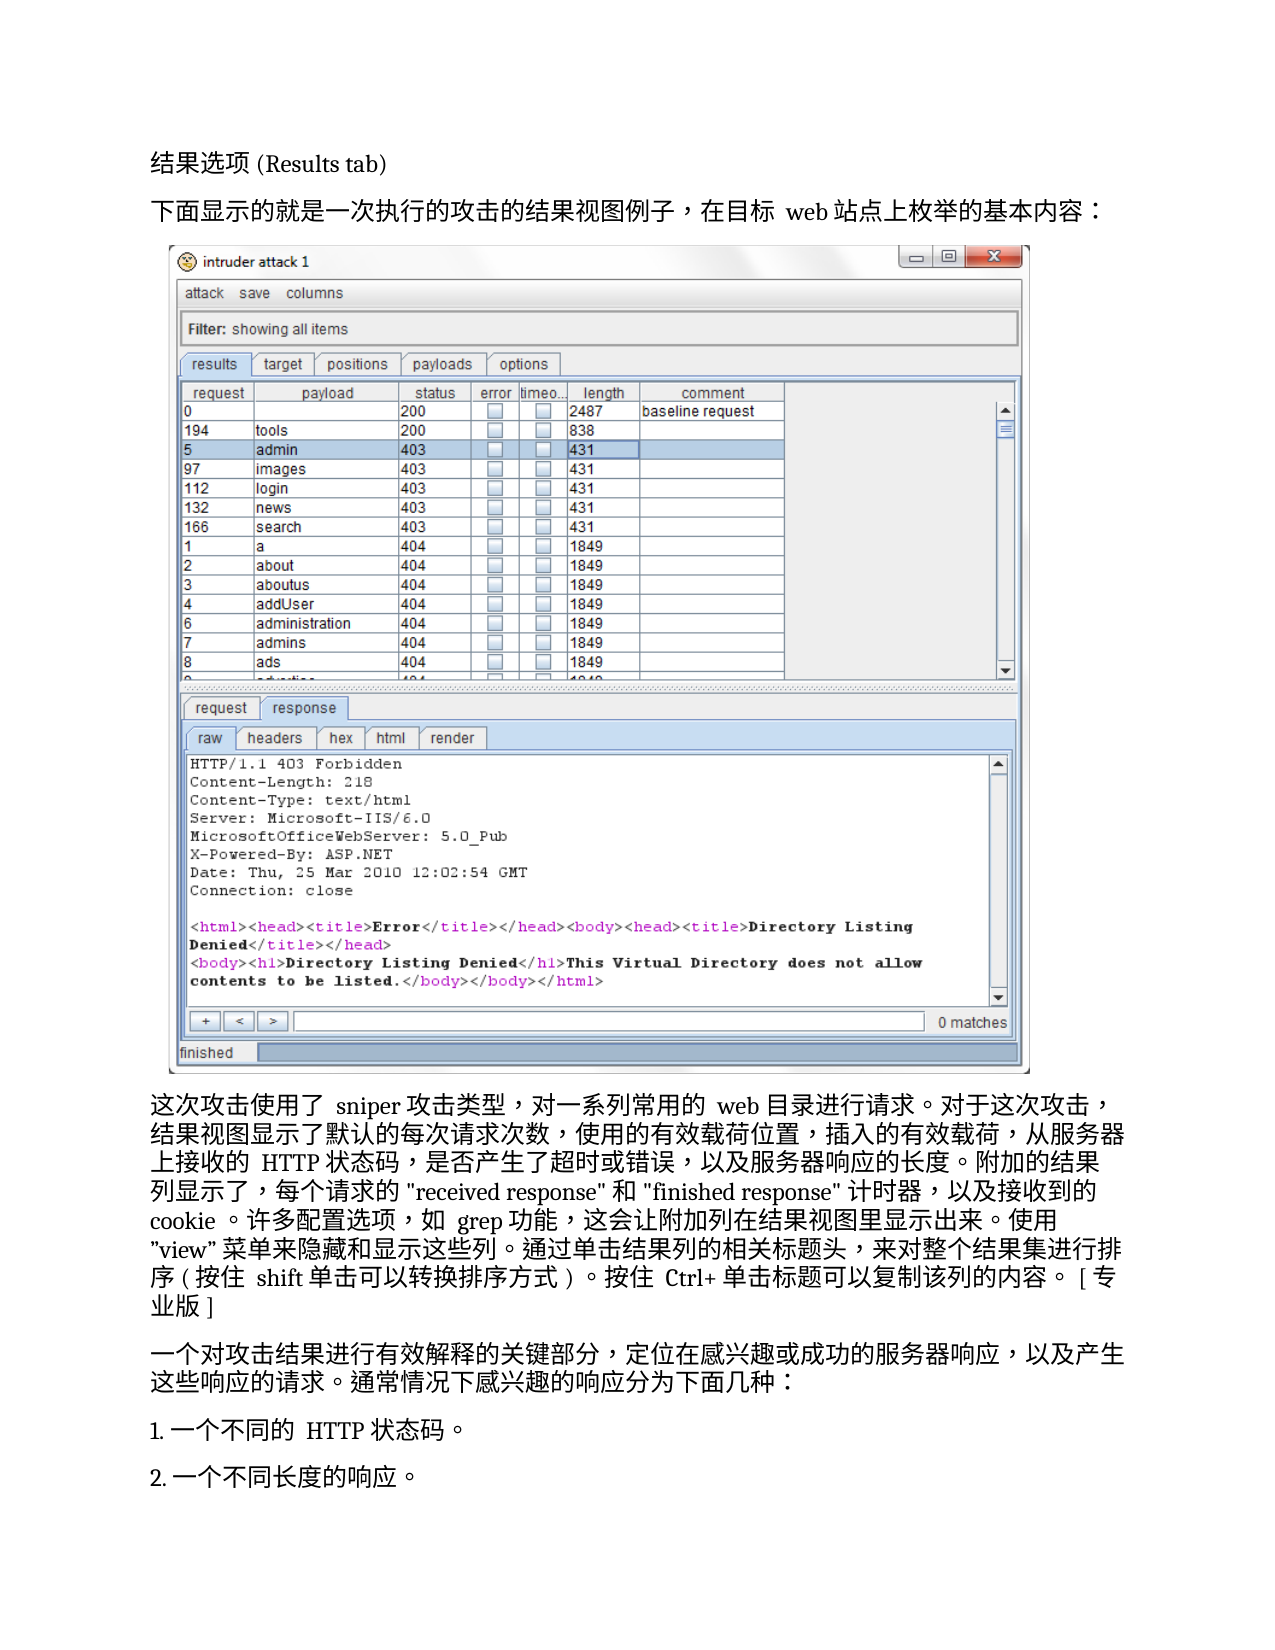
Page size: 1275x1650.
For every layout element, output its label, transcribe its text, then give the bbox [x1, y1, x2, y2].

text 2. 一个不同长度的响应。 [150, 1464, 1125, 1493]
text 1. 一个不同的 HTTP 状态码。 [150, 1417, 1125, 1446]
text 一个对攻击结果进行有效解释的关键部分，定位在感兴趣或成功的服务器响应，以及产生这些响应的请求。通常情况下感兴趣的响应分为下面几种： [150, 1341, 1125, 1398]
text 这次攻击使用了 sniper 攻击类型，对一系列常用的 web 目录进行请求。对于这次攻击，结果视图显示了默认的每次请求次数，使用的有效载荷位置，插入的有效载荷，从服务器上接收的 HTTP 状态码，是否产生了超时或错误，以及服务器响应的长度。附加的结果列显示了，每个请求的 "received response" 和 "finished response" 计时器，以及接收到的 cookie 。许多配置选项，如 grep 功能，这会让附加列在结果视图里显示出来。使用 ”view” 菜单来隐藏和显示这些列。通过单击结果列的相关标题头，来对整个结果集进行排序 ( 按住 shift 单击可以转换排序方式 ) 。按住 Ctrl+ 单击标题可以复制该列的内容。 [ 专业版 ] [150, 1092, 1125, 1322]
text 下面显示的就是一次执行的攻击的结果视图例子，在目标 web 站点上枚举的基本内容： [150, 197, 1125, 226]
text 结果选项 (Results tab) [150, 150, 1125, 179]
picture [168, 245, 1030, 1074]
